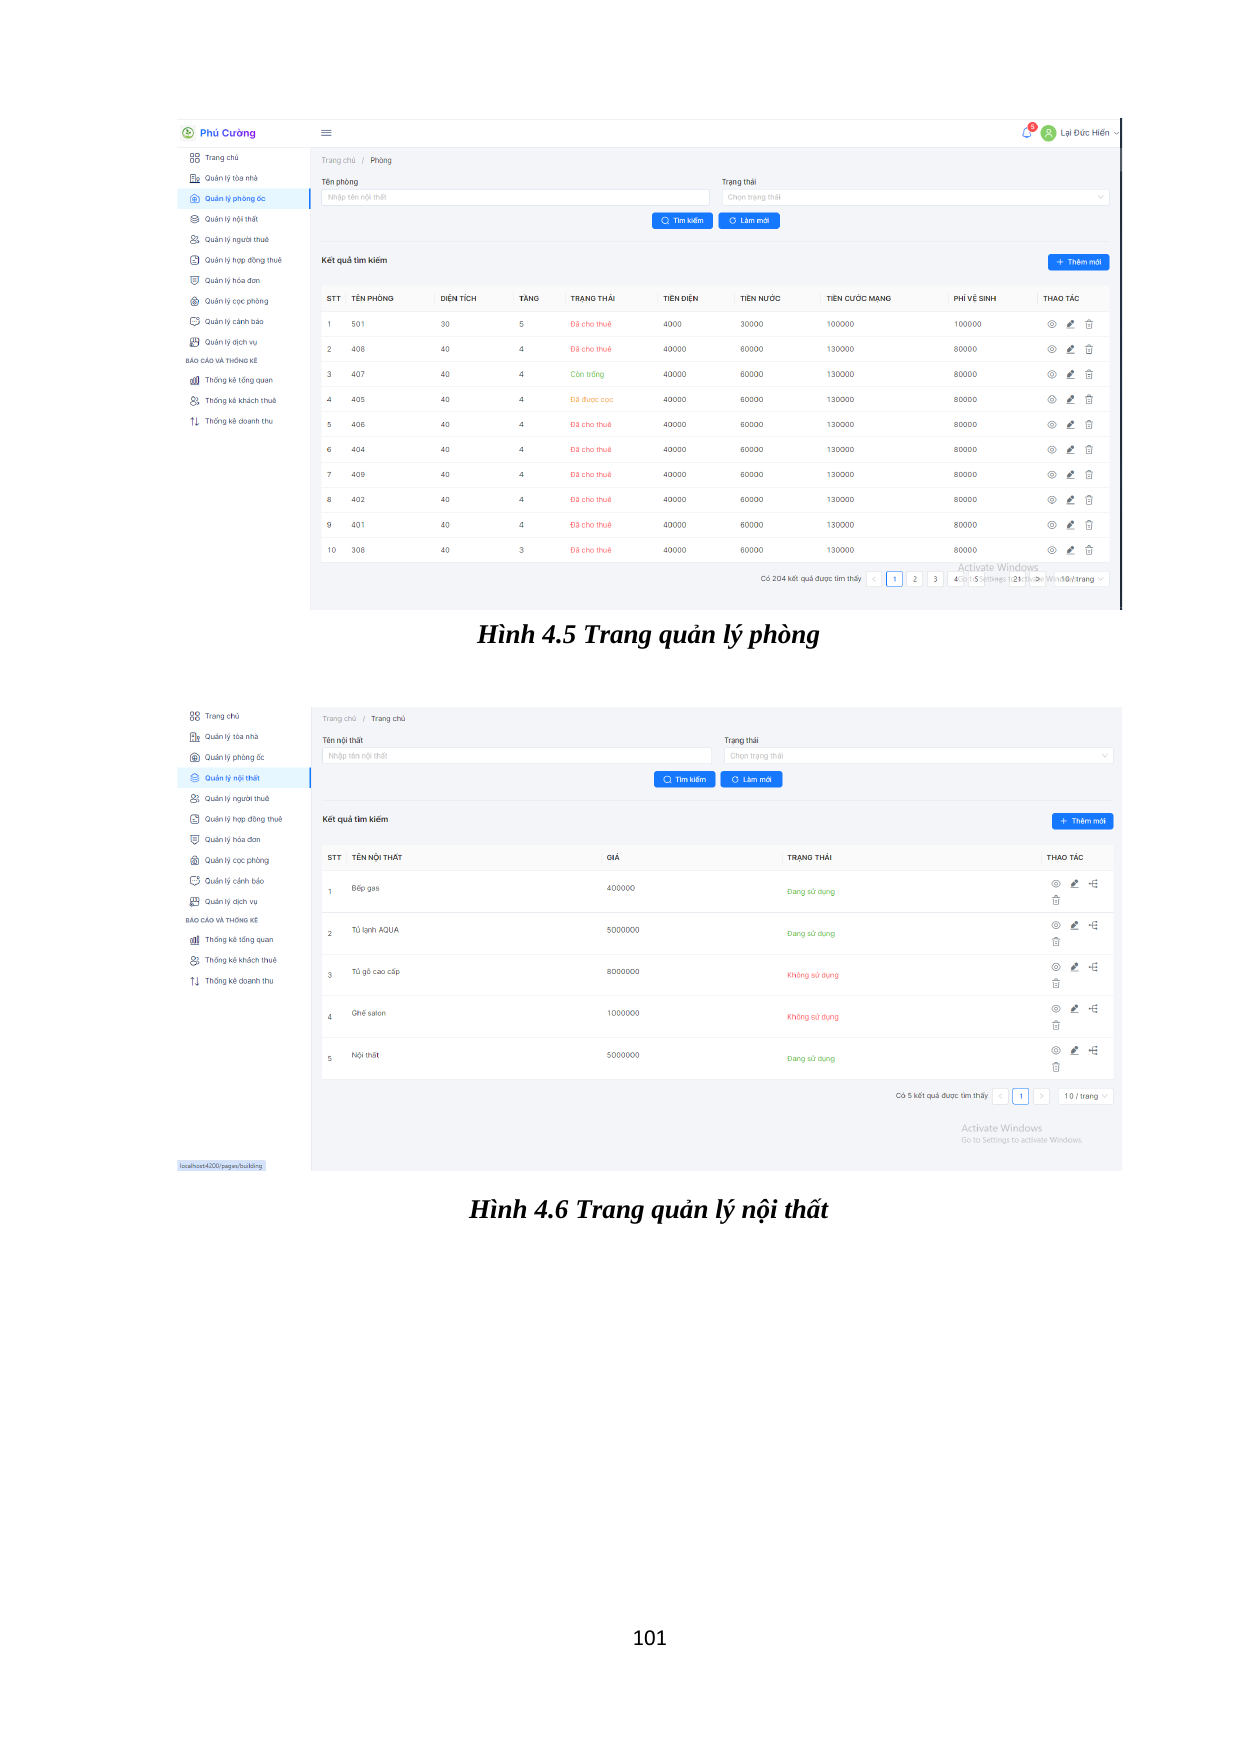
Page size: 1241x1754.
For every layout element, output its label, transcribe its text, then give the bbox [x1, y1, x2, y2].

text Hình 4.6 Trang quản lý nội thất [177, 1193, 1122, 1224]
picture [177, 707, 1123, 1171]
picture [177, 118, 1123, 610]
text Hình 4.5 Trang quản lý phòng [177, 618, 1122, 649]
